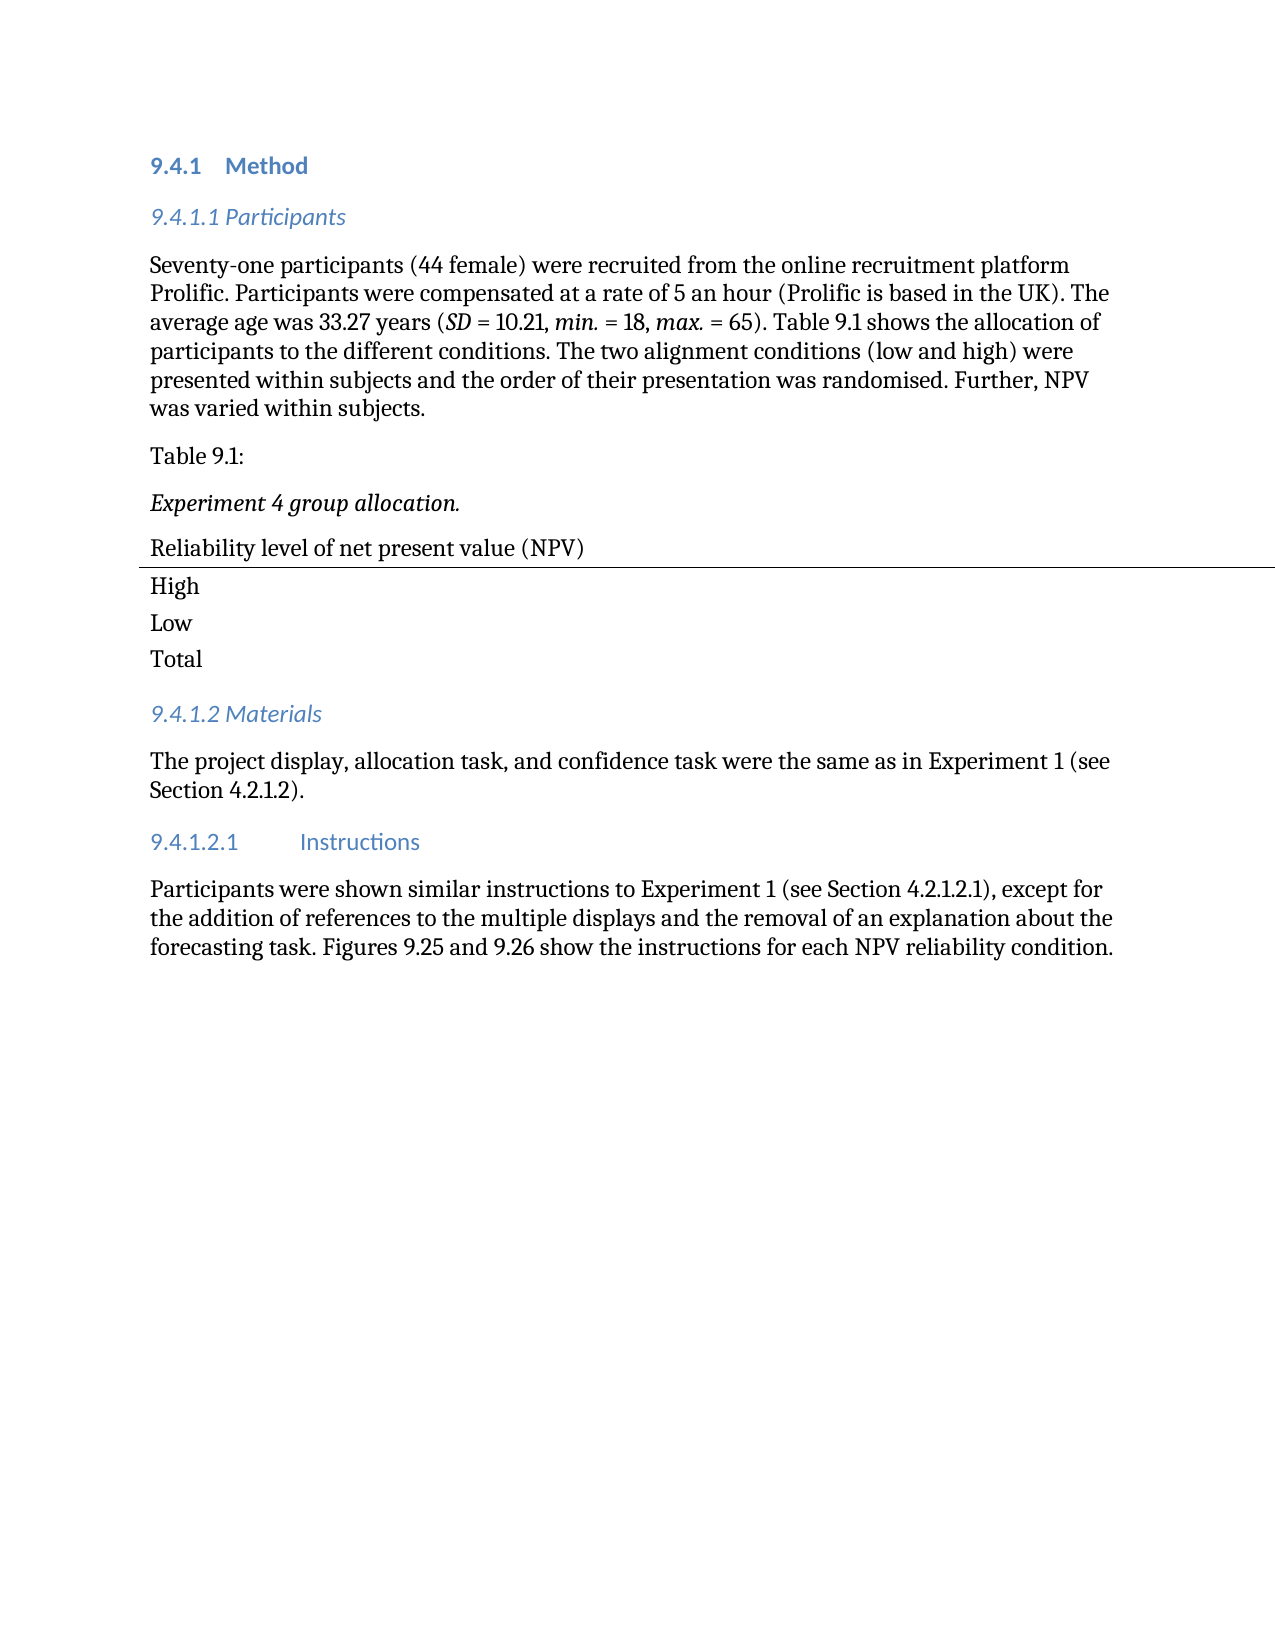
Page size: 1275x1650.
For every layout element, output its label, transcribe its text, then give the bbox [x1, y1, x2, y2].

subtitle 9.4.1 Method [150, 150, 1125, 181]
text Participants were shown similar instructions to Experiment 1 (see Section 4.2.1.2.1), except for the addition of references to the multiple displays and the removal of an explanation about the forecasting task. Figures 9.25 and 9.26 show the instructions for each NPV reliability condition. [150, 875, 1125, 961]
subtitle 9.4.1.2.1 Instructions [150, 826, 1125, 856]
text Experiment 4 group allocation. [150, 489, 1125, 518]
text Seventy-one participants (44 female) were recruited from the online recruitment platform Prolific. Participants were compensated at a rate of 5 an hour (Prolific is based in the UK). The average age was 33.27 years (SD = 10.21, min. = 18, max. = 65). Table 9.1 shows the allocation of participants to the different conditions. The two alignment conditions (low and high) were presented within subjects and the order of their presentation was randomised. Further, NPV was varied within subjects. [150, 251, 1125, 423]
table_cell Low [139, 605, 1275, 641]
table_cell Total [139, 641, 1275, 677]
text The project display, allocation task, and confidence task were the same as in Experiment 1 (see Section 4.2.1.2). [150, 747, 1125, 805]
text Table 9.1: [150, 442, 1125, 471]
table_header Reliability level of net present value (NPV) [139, 531, 1275, 567]
subtitle 9.4.1.1 Participants [150, 201, 1125, 232]
table_cell High [139, 568, 1275, 605]
subtitle 9.4.1.2 Materials [150, 698, 1125, 728]
